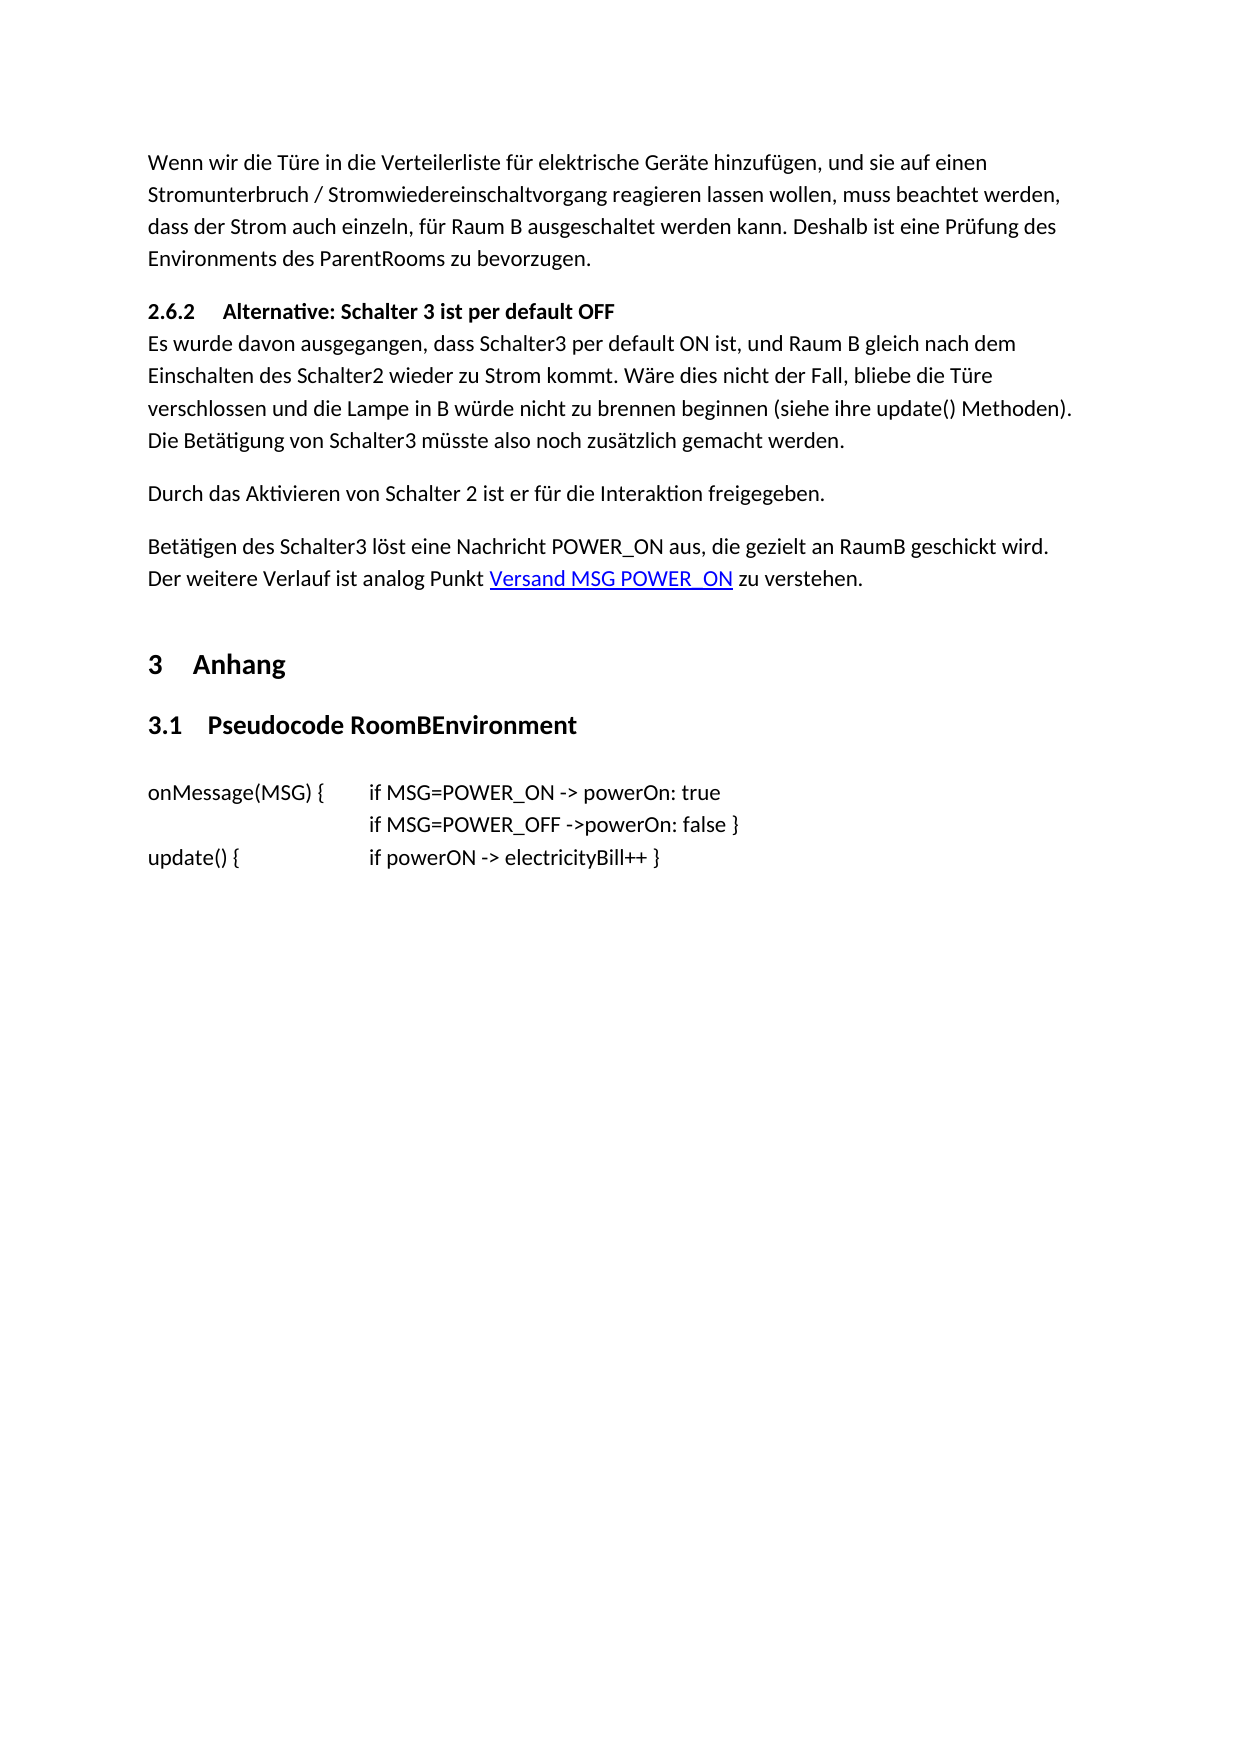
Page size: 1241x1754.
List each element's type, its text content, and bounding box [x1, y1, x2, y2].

text Betätigen des Schalter3 löst eine Nachricht POWER_ON aus, die gezielt an RaumB geschickt wird. Der weitere Verlauf ist analog Punkt Versand MSG POWER_ON zu verstehen. [148, 532, 1093, 592]
text Durch das Aktivieren von Schalter 2 ist er für die Interaktion freigegeben. [148, 479, 1093, 507]
text onMessage(MSG) { if MSG=POWER_ON -> powerOn: true [148, 778, 1093, 806]
subtitle Anhang [148, 646, 1093, 682]
text Es wurde davon ausgegangen, dass Schalter3 per default ON ist, und Raum B gleich nach dem Einschalten des Schalter2 wieder zu Strom kommt. Wäre dies nicht der Fall, bliebe die Türe verschlossen und die Lampe in B würde nicht zu brennen beginnen (siehe ihre update() Methoden). Die Betätigung von Schalter3 müsste also noch zusätzlich gemacht werden. [148, 329, 1093, 454]
text update() { if powerON -> electricityBill++ } [148, 843, 1093, 871]
subtitle Pseudocode RoomBEnvironment [148, 708, 1093, 741]
subtitle Alternative: Schalter 3 ist per default OFF [148, 297, 1093, 325]
text if MSG=POWER_OFF ->powerOn: false } [295, 810, 1093, 838]
text Wenn wir die Türe in die Verteilerliste für elektrische Geräte hinzufügen, und sie auf einen Stromunterbruch / Stromwiedereinschaltvorgang reagieren lassen wollen, muss beachtet werden, dass der Strom auch einzeln, für Raum B ausgeschaltet werden kann. Deshalb ist eine Prüfung des Environments des ParentRooms zu bevorzugen. [148, 148, 1093, 272]
